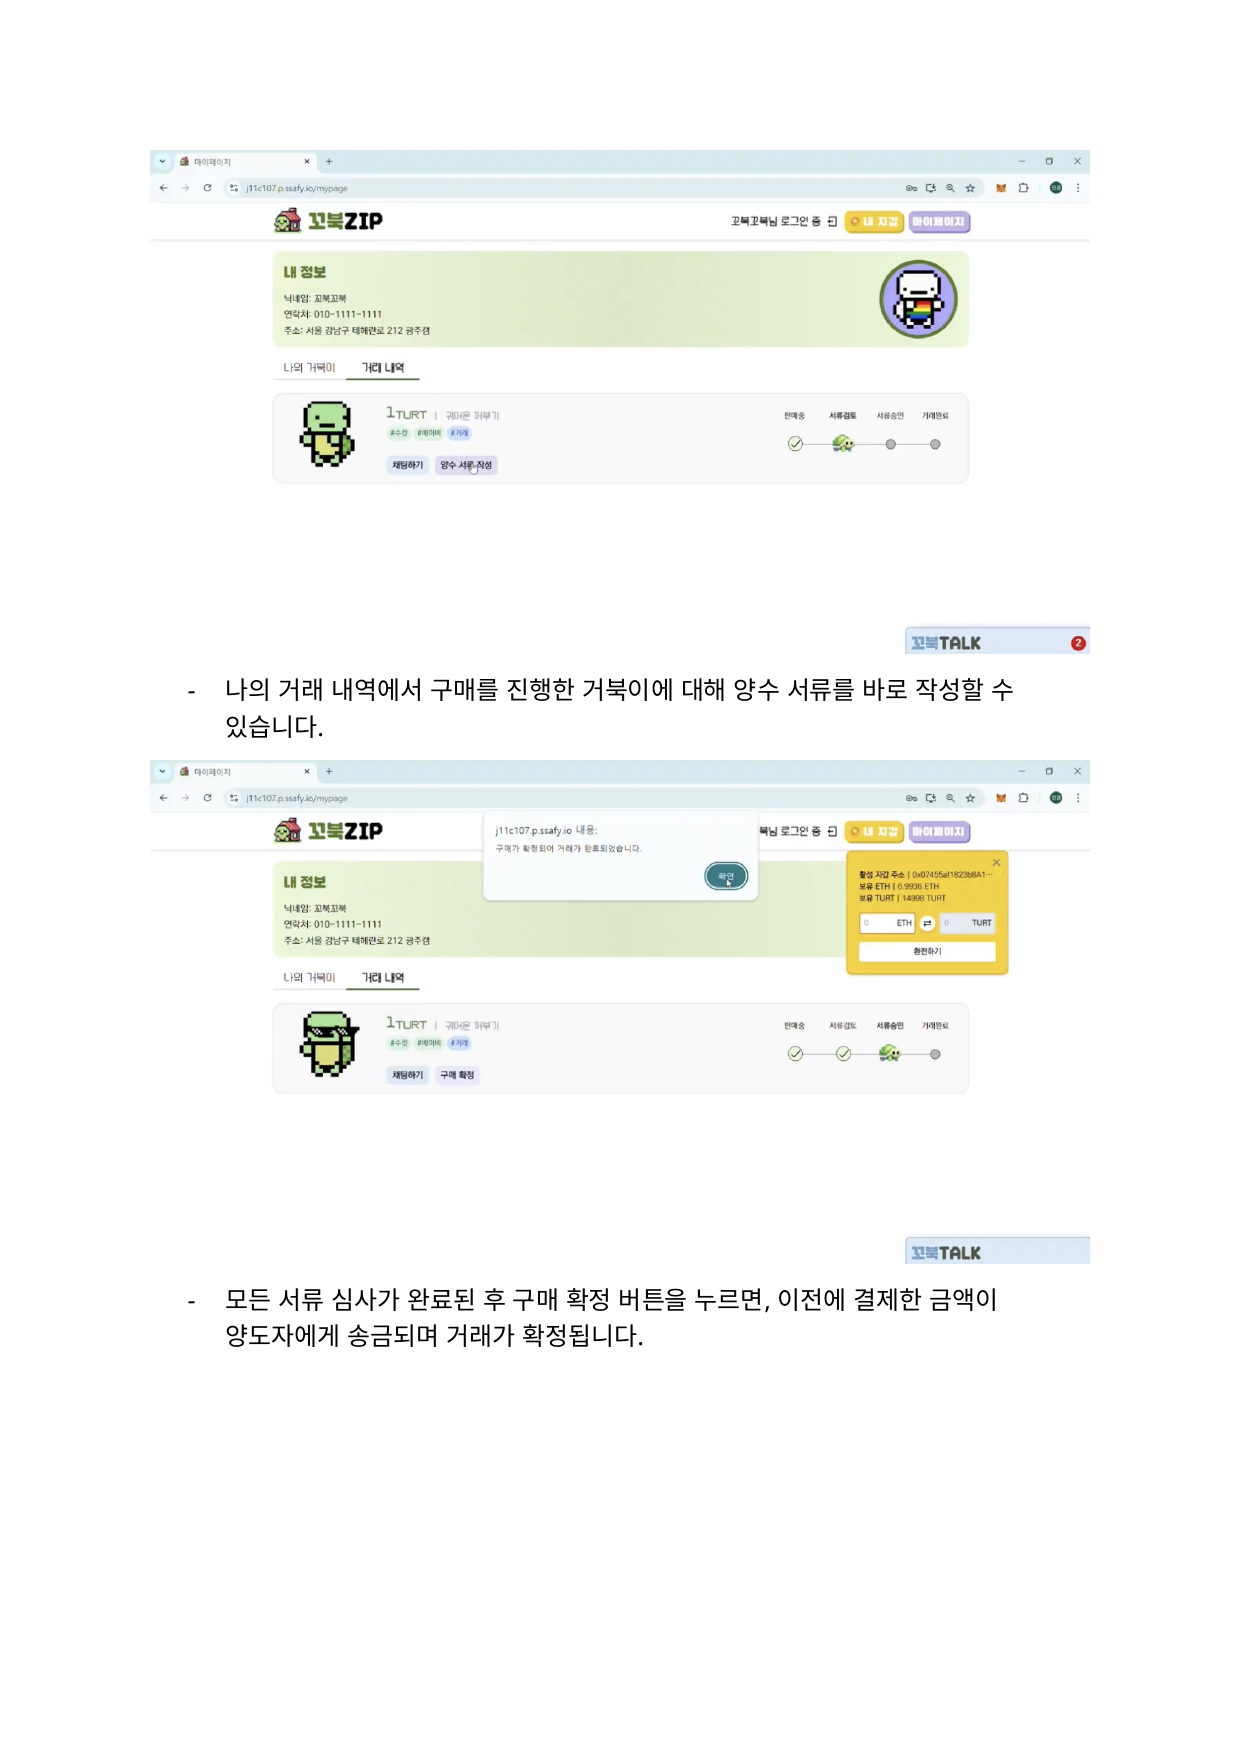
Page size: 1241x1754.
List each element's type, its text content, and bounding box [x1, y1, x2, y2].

list 모든 서류 심사가 완료된 후 구매 확정 버튼을 누르면, 이전에 결제한 금액이 양도자에게 송금되며 거래가 확정됩니다. [187, 1281, 1090, 1353]
list 나의 거래 내역에서 구매를 진행한 거북이에 대해 양수 서류를 바로 작성할 수 있습니다. [187, 671, 1090, 743]
picture [150, 760, 1091, 1264]
picture [150, 150, 1091, 654]
